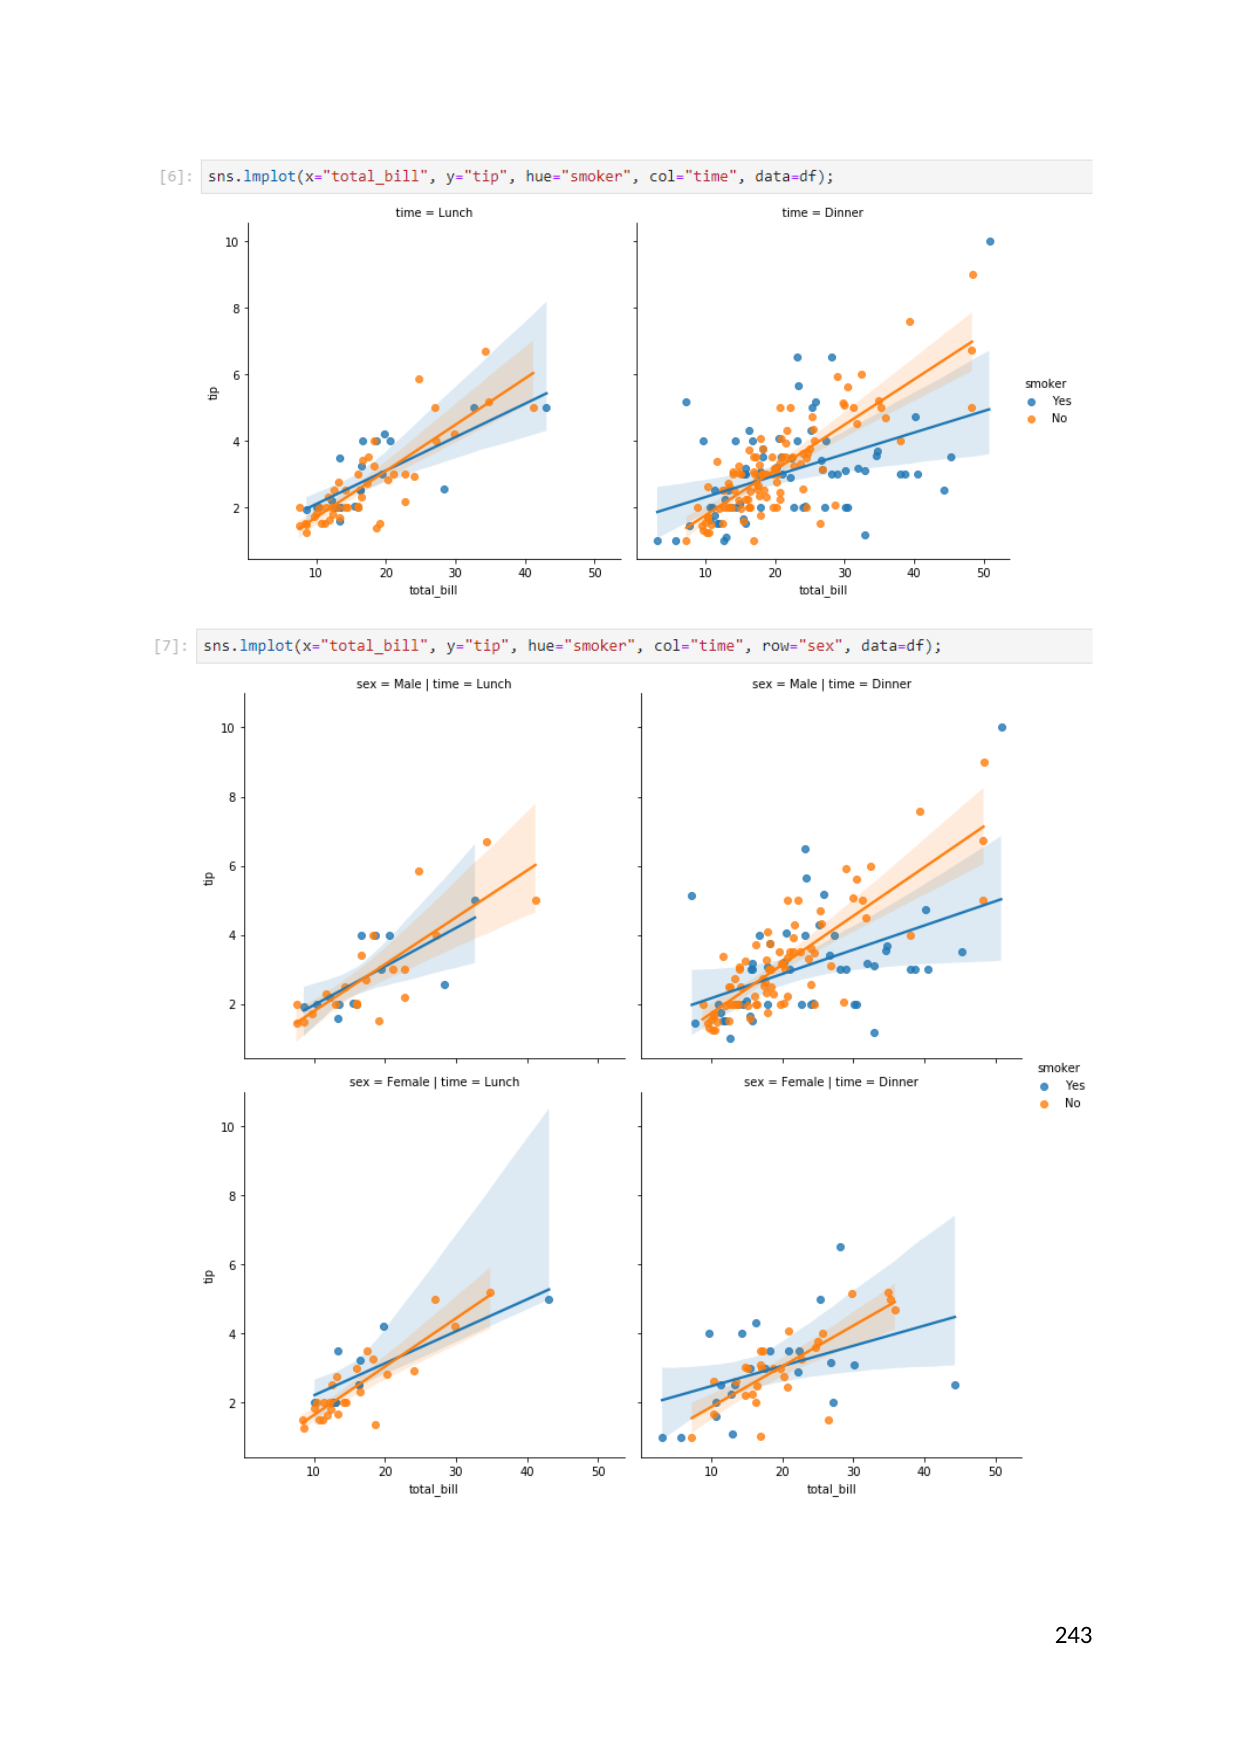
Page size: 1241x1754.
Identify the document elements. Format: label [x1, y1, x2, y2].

picture [147, 625, 1093, 1503]
picture [147, 147, 1093, 606]
